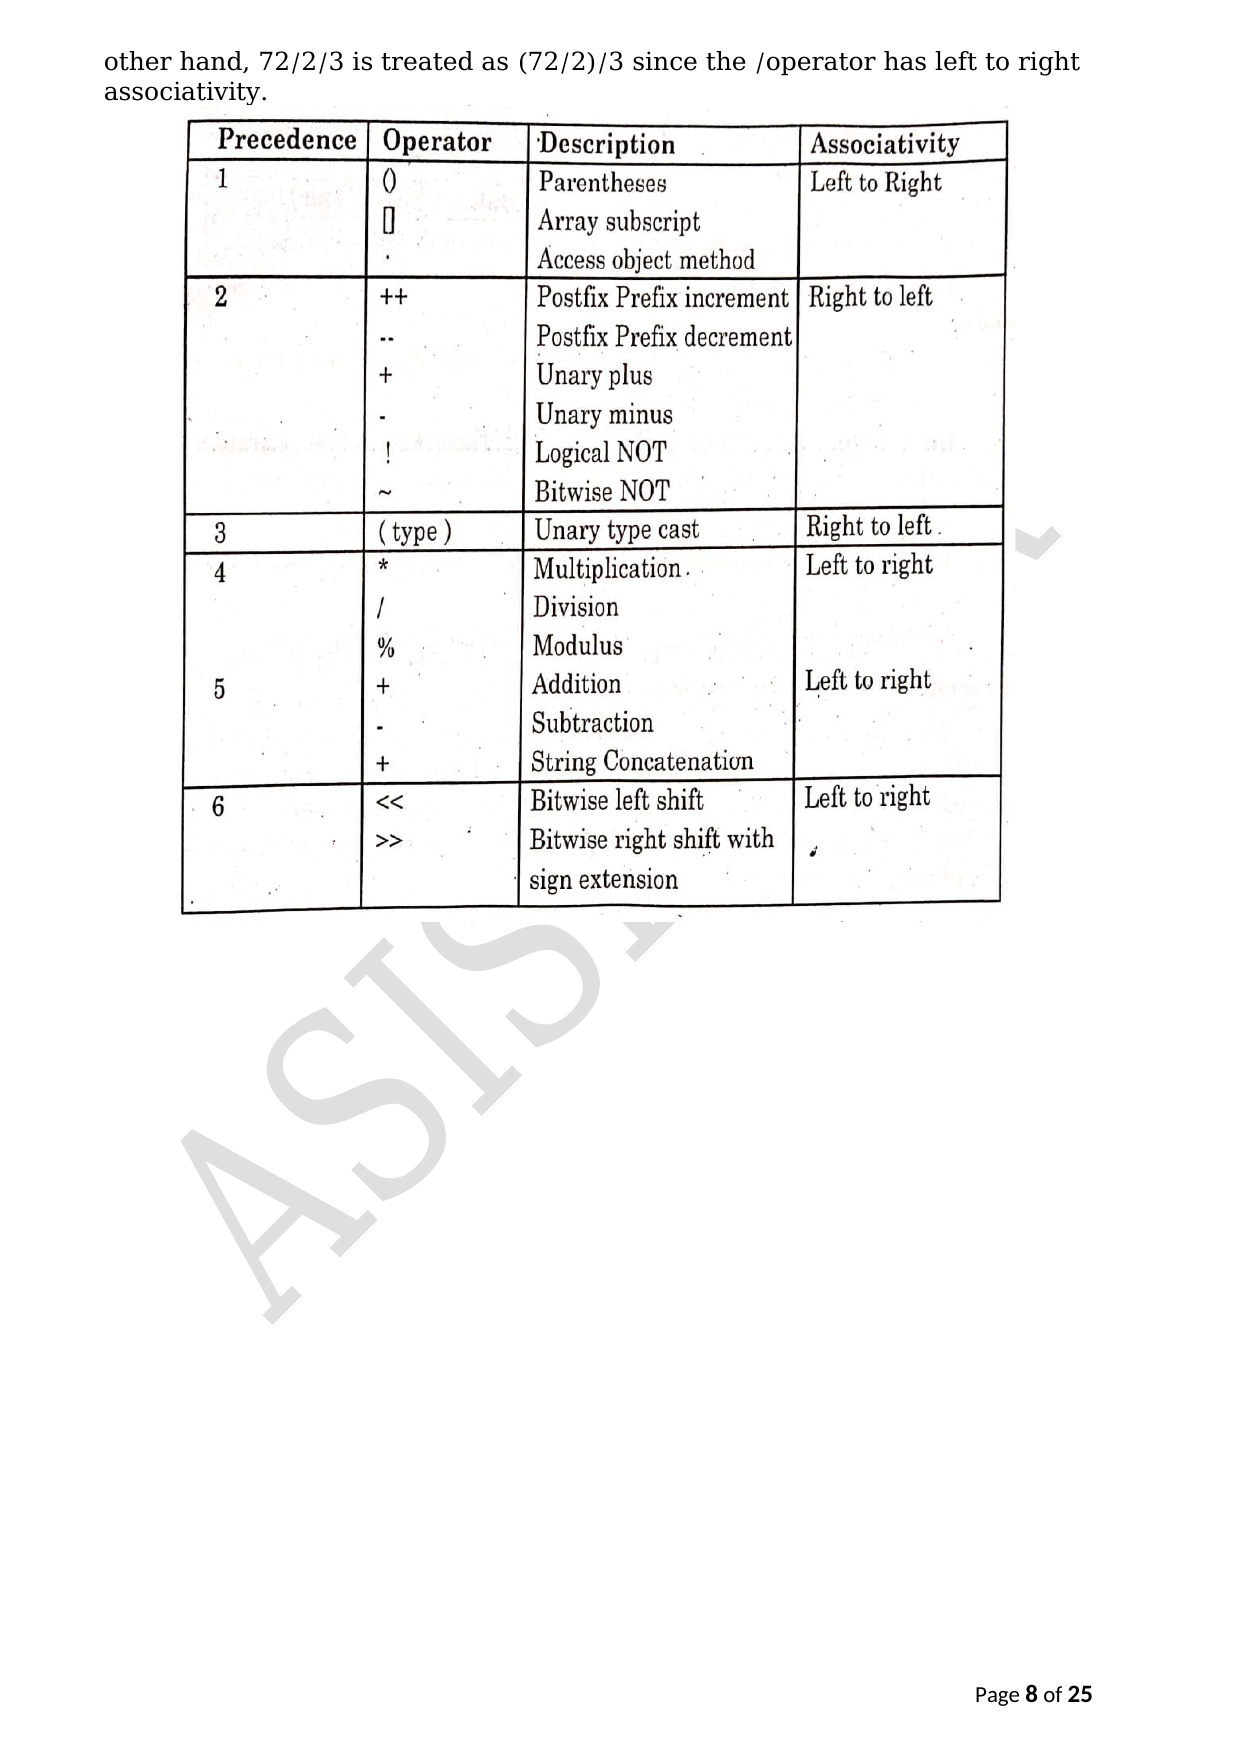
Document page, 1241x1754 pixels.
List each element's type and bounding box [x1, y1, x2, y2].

picture [180, 105, 1016, 922]
text [103, 46, 1093, 106]
